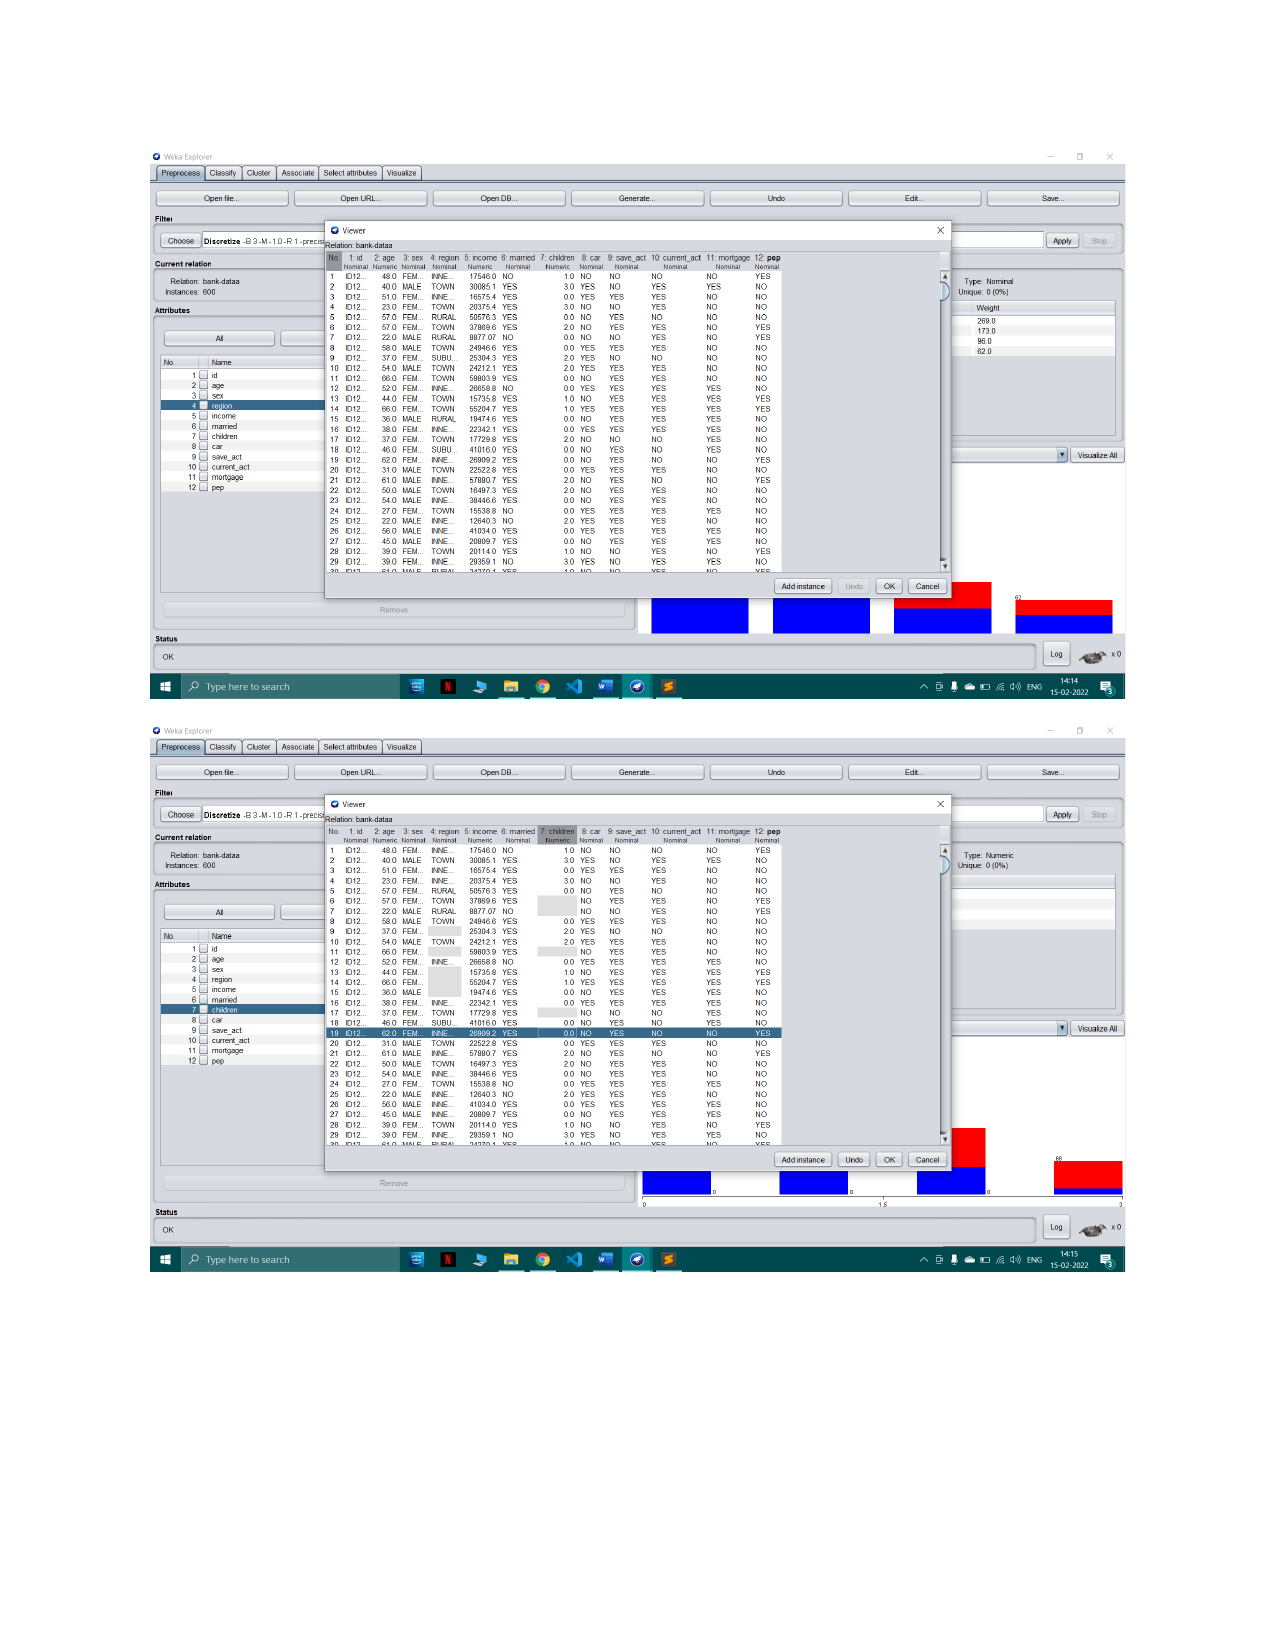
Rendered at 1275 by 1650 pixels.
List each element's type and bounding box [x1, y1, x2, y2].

picture [150, 723, 1125, 1272]
picture [150, 150, 1125, 699]
